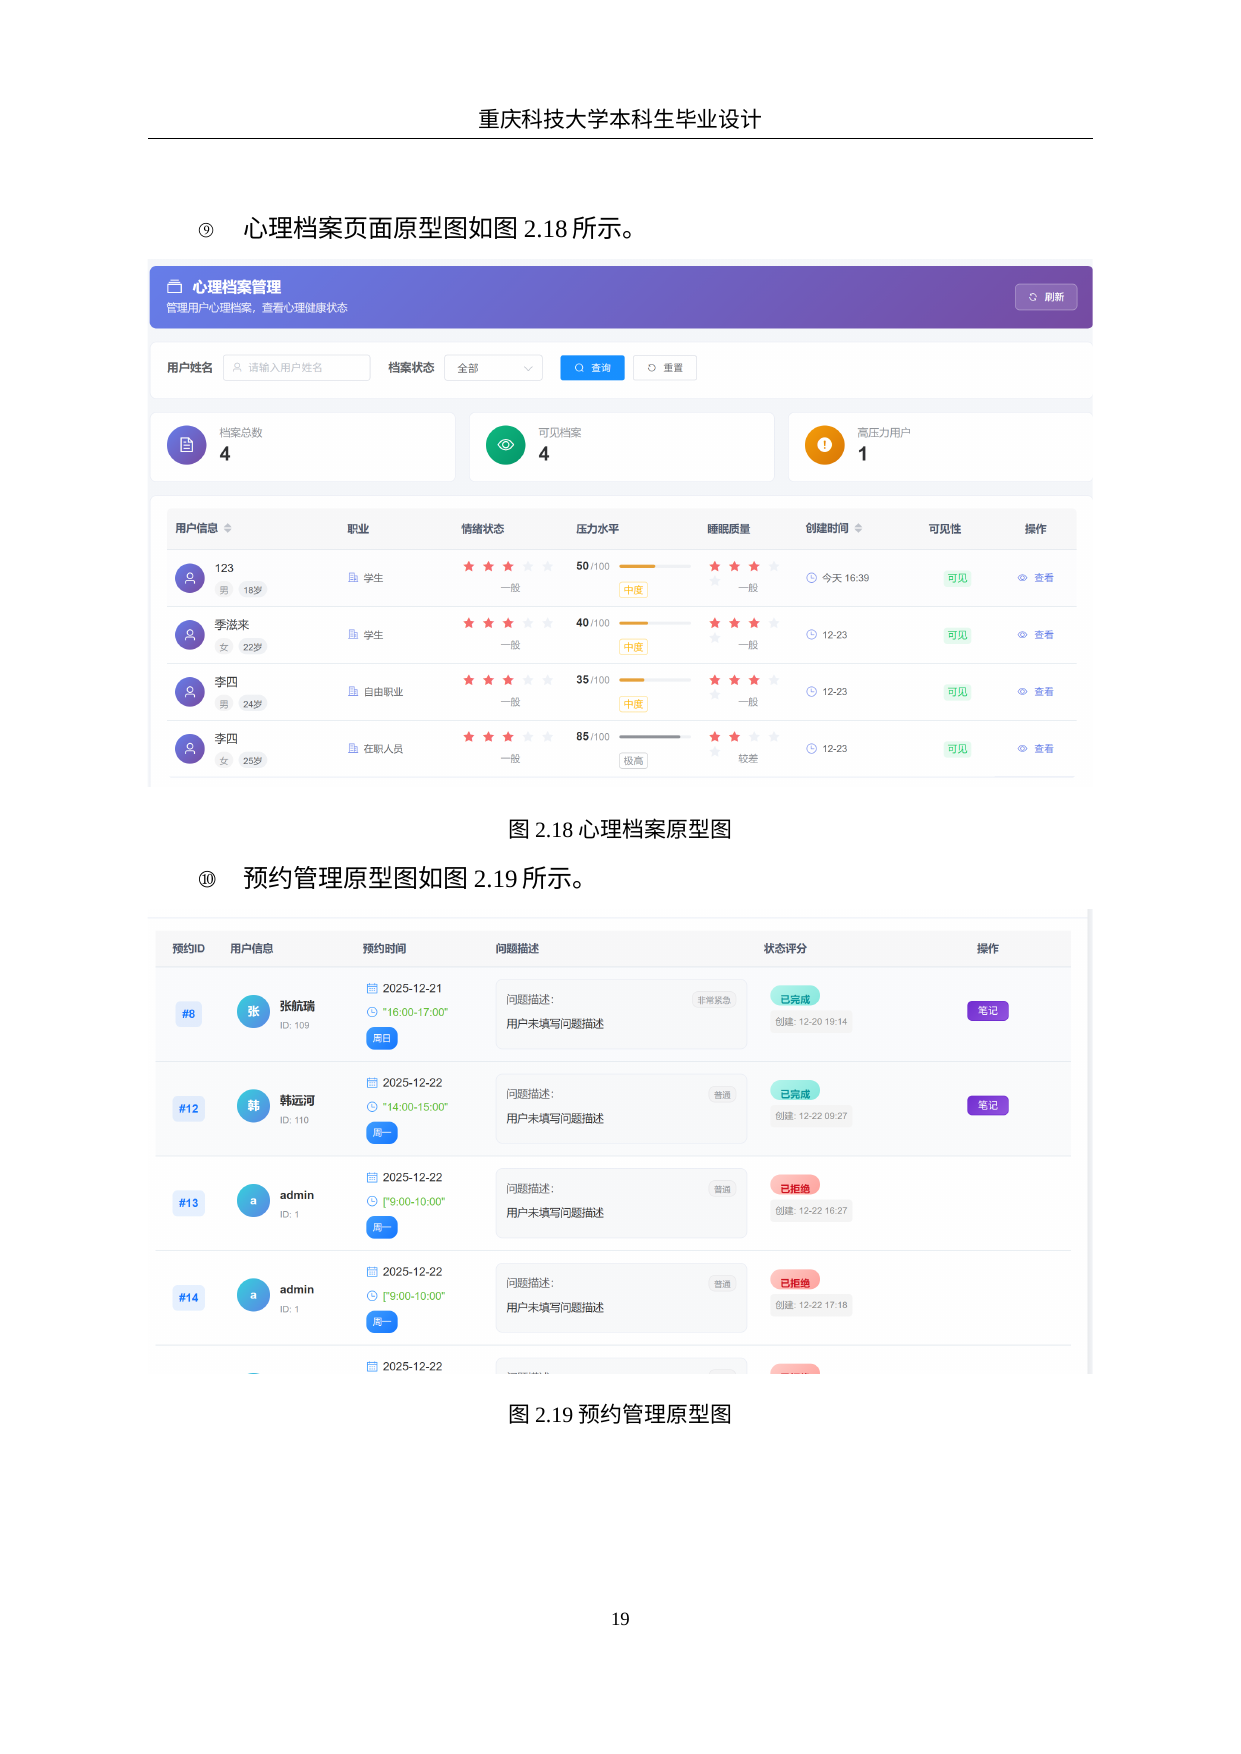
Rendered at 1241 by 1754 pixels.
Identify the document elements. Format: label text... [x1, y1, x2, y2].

text 图2.19 预约管理原型图 [148, 1397, 1093, 1429]
text 图2.18 心理档案原型图 [148, 787, 1093, 844]
picture [147, 259, 1093, 787]
picture [147, 909, 1093, 1374]
list 心理档案页面原型图如图2.18所示。 [198, 194, 1093, 259]
list 预约管理原型图如图2.19所示。 [198, 844, 1093, 909]
